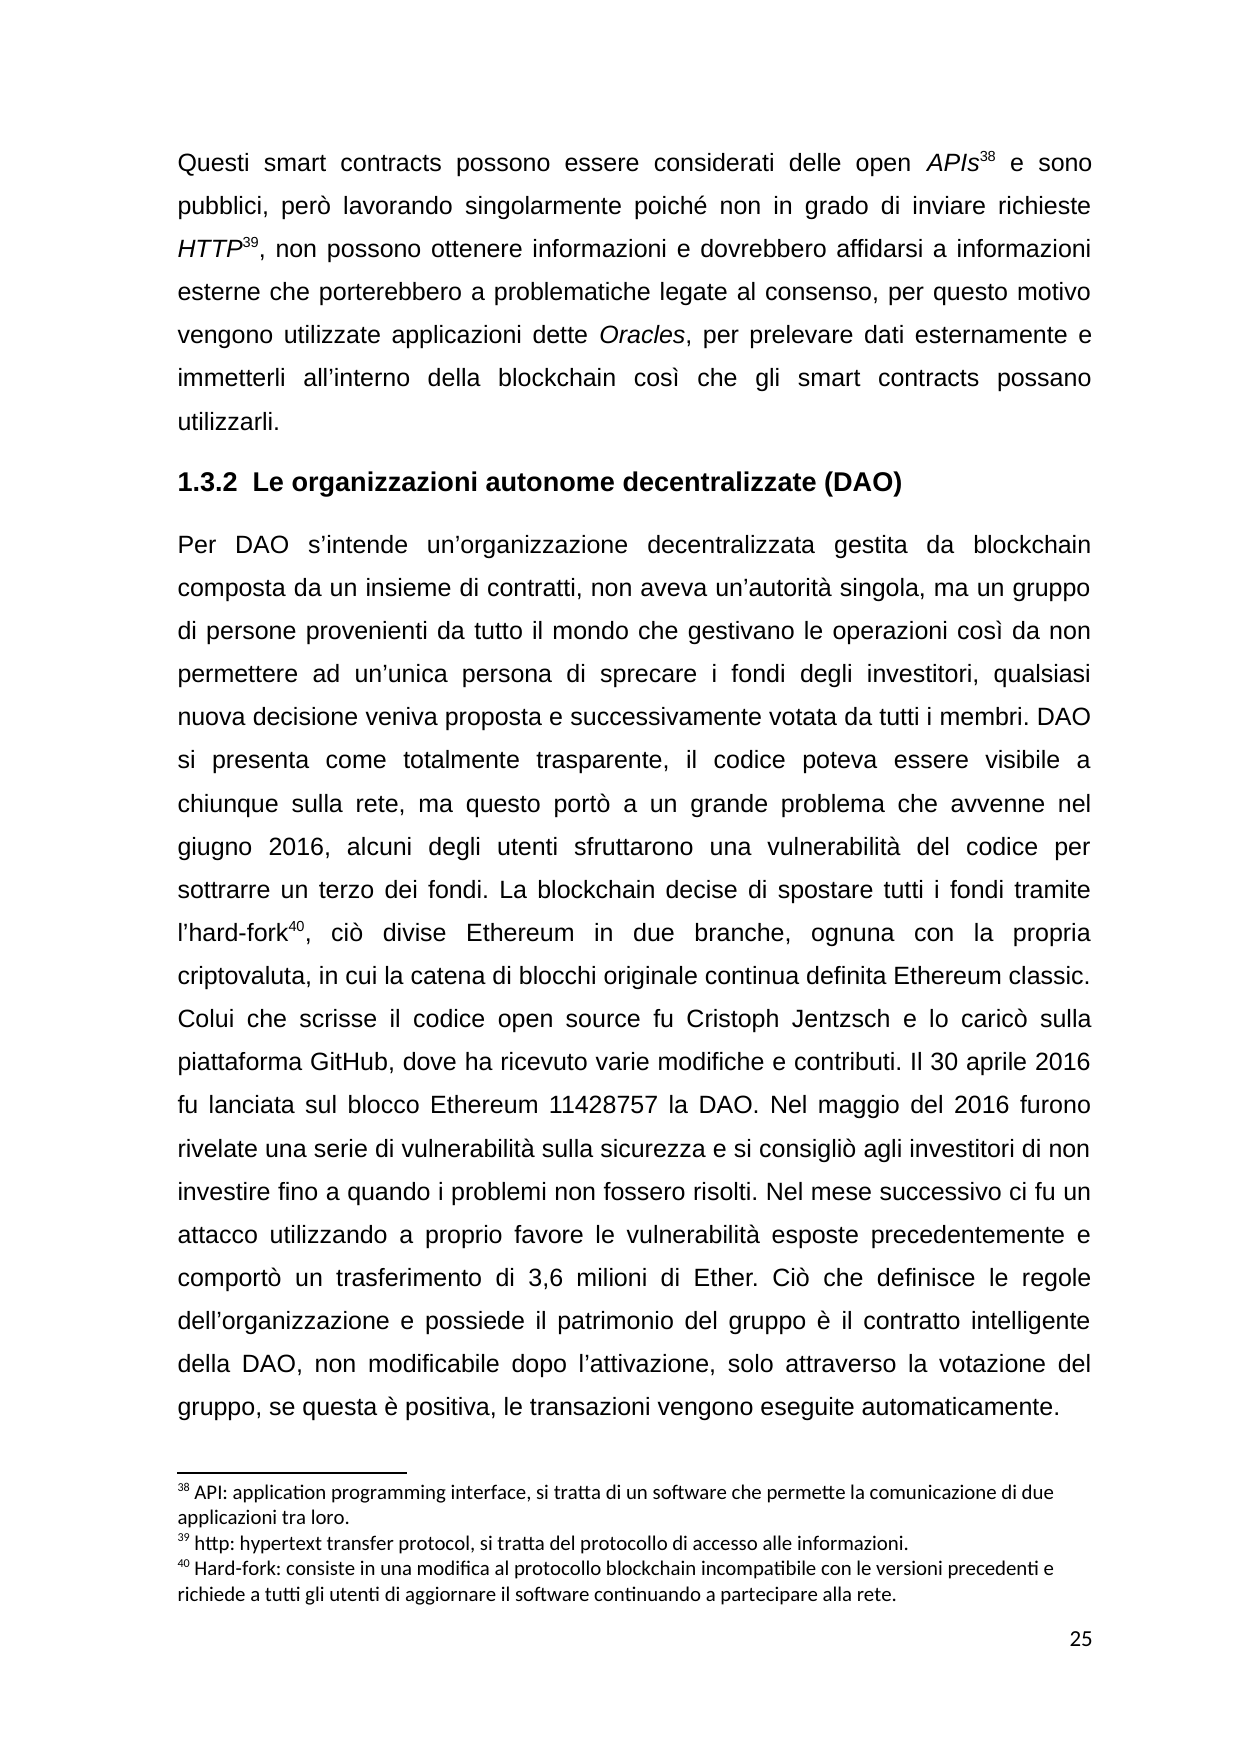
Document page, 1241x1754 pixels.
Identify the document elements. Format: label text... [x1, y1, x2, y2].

text Questi smart contracts possono essere considerati delle open APIs e sono pubblici, però lavorando singolarmente poiché non in grado di inviare richieste HTTP, non possono ottenere informazioni e dovrebbero affidarsi a informazioni esterne che porterebbero a problematiche legate al consenso, per questo motivo vengono utilizzate applicazioni dette Oracles, per prelevare dati esternamente e immetterli all’interno della blockchain così che gli smart contracts possano utilizzarli. [177, 148, 1092, 435]
text Per DAO s’intende un’organizzazione decentralizzata gestita da blockchain composta da un insieme di contratti, non aveva un’autorità singola, ma un gruppo di persone provenienti da tutto il mondo che gestivano le operazioni così da non permettere ad un’unica persona di sprecare i fondi degli investitori, qualsiasi nuova decisione veniva proposta e successivamente votata da tutti i membri. DAO si presenta come totalmente trasparente, il codice poteva essere visibile a chiunque sulla rete, ma questo portò a un grande problema che avvenne nel giugno 2016, alcuni degli utenti sfruttarono una vulnerabilità del codice per sottrarre un terzo dei fondi. La blockchain decise di spostare tutti i fondi tramite l’hard-fork, ciò divise Ethereum in due branche, ognuna con la propria criptovaluta, in cui la catena di blocchi originale continua definita Ethereum classic. Colui che scrisse il codice open source fu Cristoph Jentzsch e lo caricò sulla piattaforma GitHub, dove ha ricevuto varie modifiche e contributi. Il 30 aprile 2016 fu lanciata sul blocco Ethereum 11428757 la DAO. Nel maggio del 2016 furono rivelate una serie di vulnerabilità sulla sicurezza e si consigliò agli investitori di non investire fino a quando i problemi non fossero risolti. Nel mese successivo ci fu un attacco utilizzando a proprio favore le vulnerabilità esposte precedentemente e comportò un trasferimento di 3,6 milioni di Ether. Ciò che definisce le regole dell’organizzazione e possiede il patrimonio del gruppo è il contratto intelligente della DAO, non modificabile dopo l’attivazione, solo attraverso la votazione del gruppo, se questa è positiva, le transazioni vengono eseguite automaticamente. [177, 530, 1092, 1421]
list Le organizzazioni autonome decentralizzate (DAO) [177, 466, 1092, 497]
